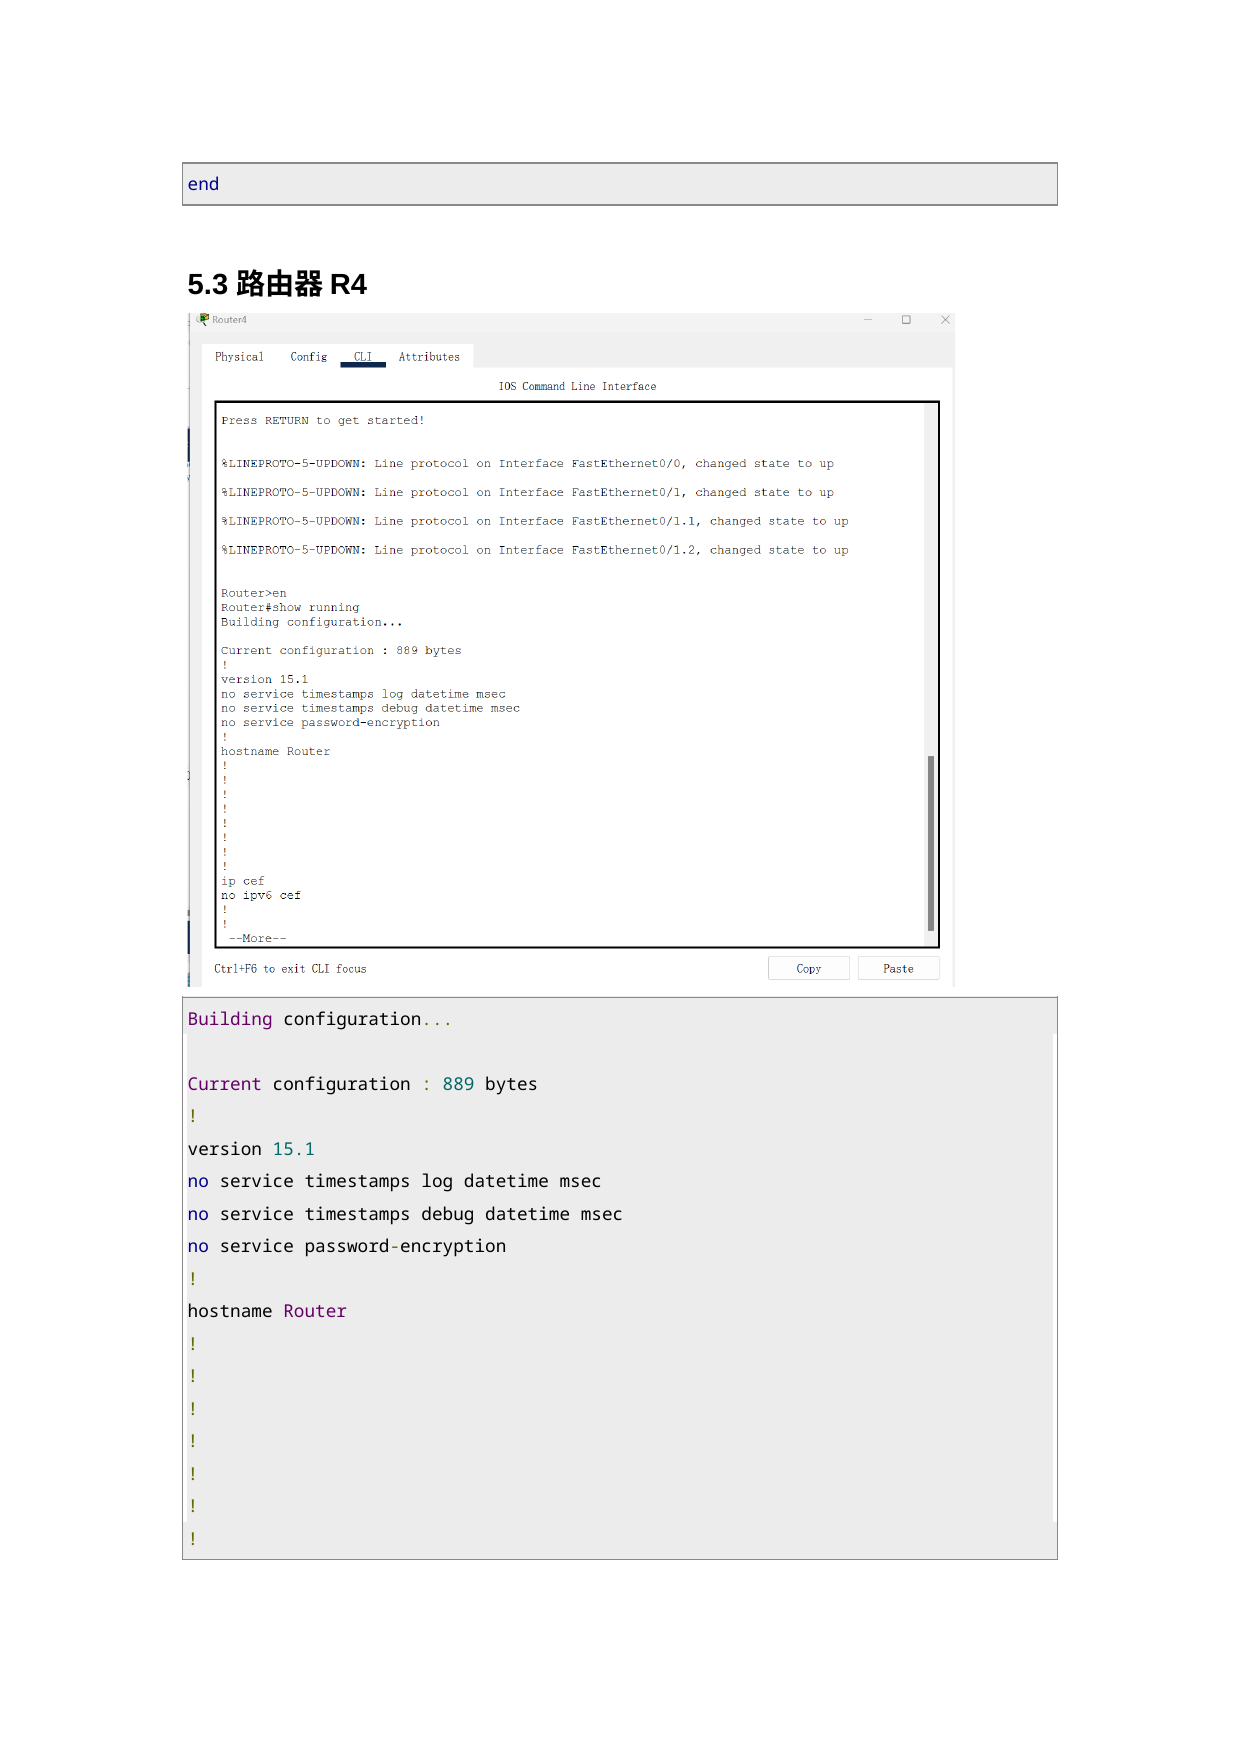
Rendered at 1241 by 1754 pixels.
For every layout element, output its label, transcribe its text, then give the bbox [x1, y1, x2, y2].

text Building configuration... [183, 998, 1057, 1034]
text ! [187, 1392, 1053, 1424]
text no service password-encryption [187, 1229, 1053, 1262]
text ! [187, 1099, 1053, 1132]
text version 15.1 [187, 1132, 1053, 1164]
text ! [183, 1516, 1057, 1559]
text ! [187, 1457, 1053, 1489]
text no service timestamps debug datetime msec [187, 1197, 1053, 1229]
text ! [187, 1262, 1053, 1294]
text ! [187, 1327, 1053, 1359]
text Current configuration : 889 bytes [187, 1067, 1053, 1099]
text hostname Router [187, 1294, 1053, 1327]
text ! [187, 1359, 1053, 1392]
text no service timestamps log datetime msec [187, 1164, 1053, 1197]
subtitle 5.3 路由器R4 [187, 249, 1053, 314]
text ! [187, 1489, 1053, 1516]
picture [187, 313, 956, 987]
text ! [187, 1424, 1053, 1457]
text end [183, 164, 1057, 204]
